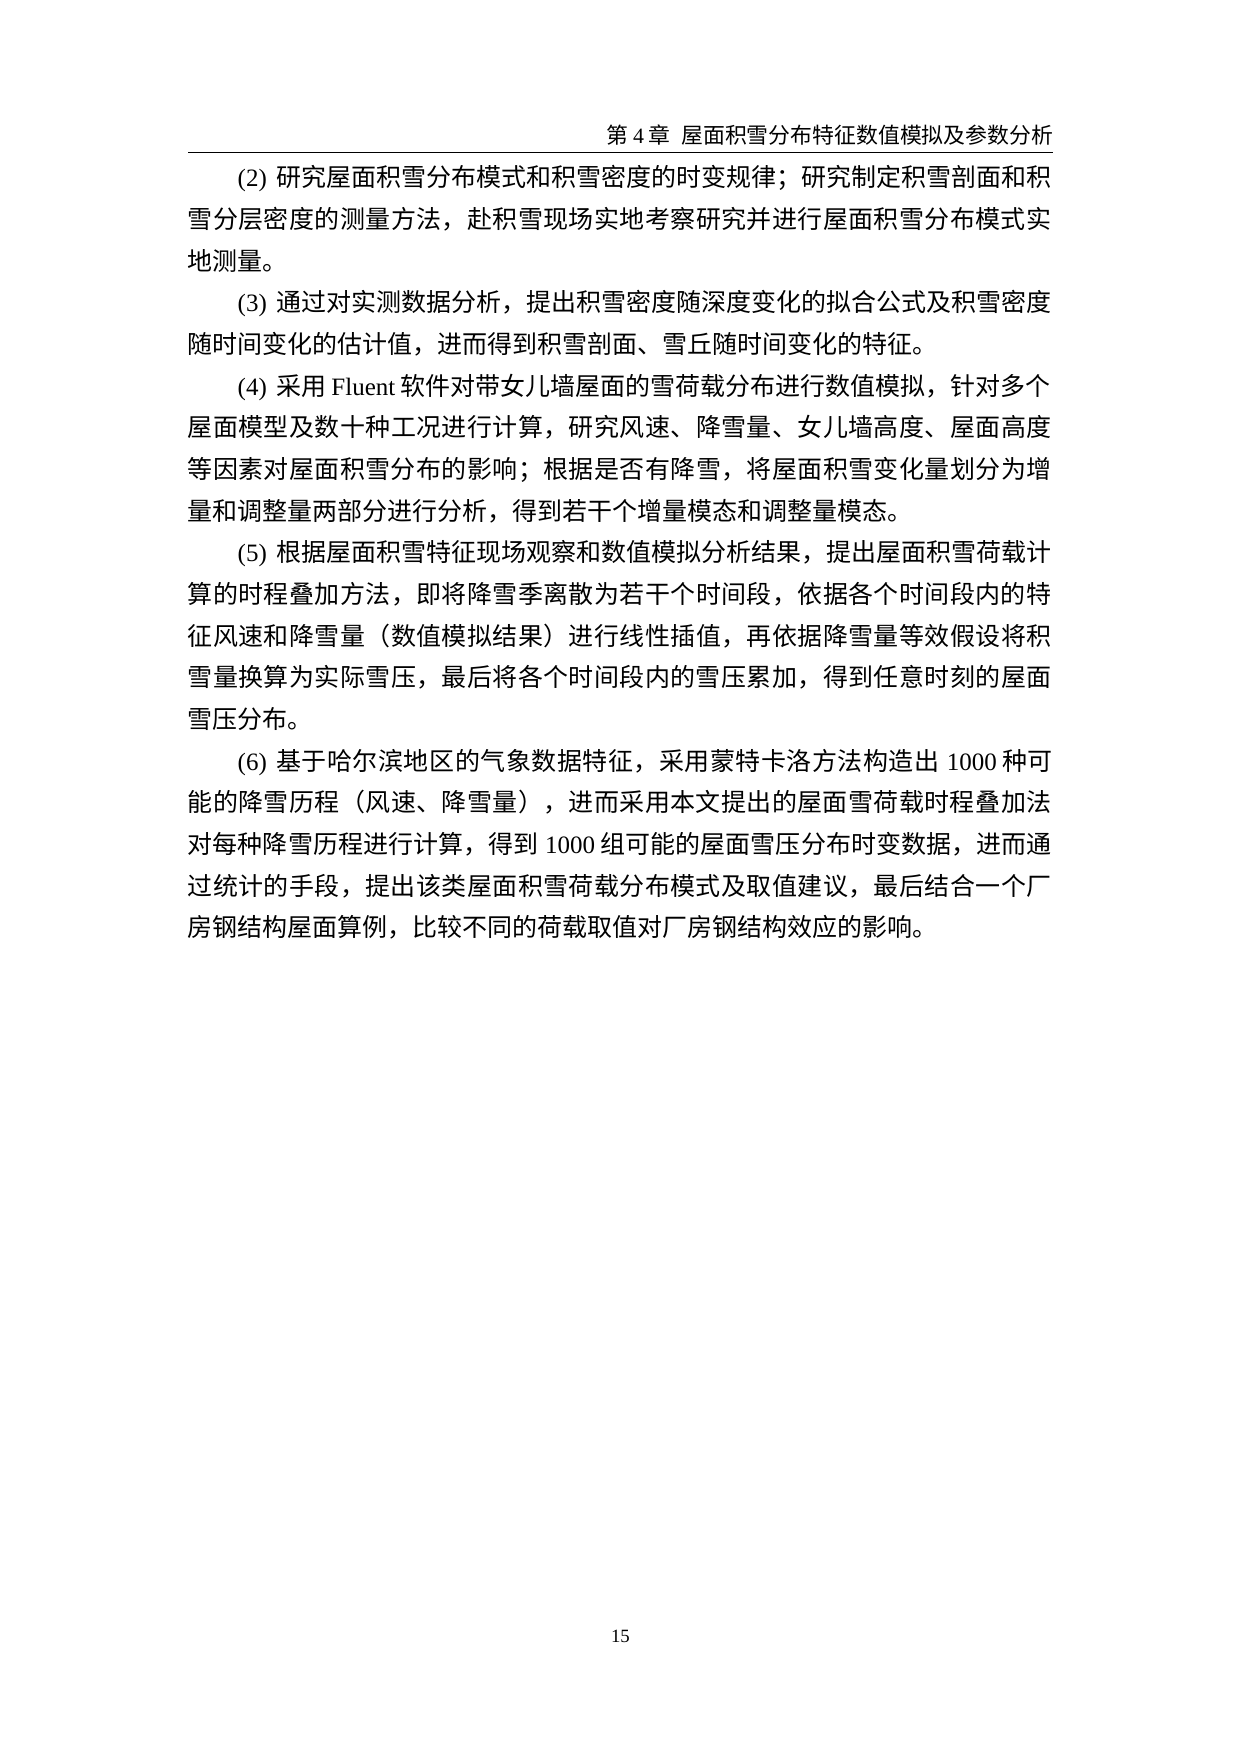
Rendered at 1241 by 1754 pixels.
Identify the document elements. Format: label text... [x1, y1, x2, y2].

text 研究屋面积雪分布模式和积雪密度的时变规律；研究制定积雪剖面和积雪分层密度的测量方法，赴积雪现场实地考察研究并进行屋面积雪分布模式实地测量。 [187, 153, 1053, 278]
text 根据屋面积雪特征现场观察和数值模拟分析结果，提出屋面积雪荷载计算的时程叠加方法，即将降雪季离散为若干个时间段，依据各个时间段内的特征风速和降雪量（数值模拟结果）进行线性插值，再依据降雪量等效假设将积雪量换算为实际雪压，最后将各个时间段内的雪压累加，得到任意时刻的屋面雪压分布。 [187, 528, 1053, 737]
text 通过对实测数据分析，提出积雪密度随深度变化的拟合公式及积雪密度随时间变化的估计值，进而得到积雪剖面、雪丘随时间变化的特征。 [187, 278, 1053, 362]
text 基于哈尔滨地区的气象数据特征，采用蒙特卡洛方法构造出1000种可能的降雪历程（风速、降雪量），进而采用本文提出的屋面雪荷载时程叠加法对每种降雪历程进行计算，得到1000组可能的屋面雪压分布时变数据，进而通过统计的手段，提出该类屋面积雪荷载分布模式及取值建议，最后结合一个厂房钢结构屋面算例，比较不同的荷载取值对厂房钢结构效应的影响。 [187, 737, 1053, 945]
text 采用Fluent软件对带女儿墙屋面的雪荷载分布进行数值模拟，针对多个屋面模型及数十种工况进行计算，研究风速、降雪量、女儿墙高度、屋面高度等因素对屋面积雪分布的影响；根据是否有降雪，将屋面积雪变化量划分为增量和调整量两部分进行分析，得到若干个增量模态和调整量模态。 [187, 362, 1053, 528]
